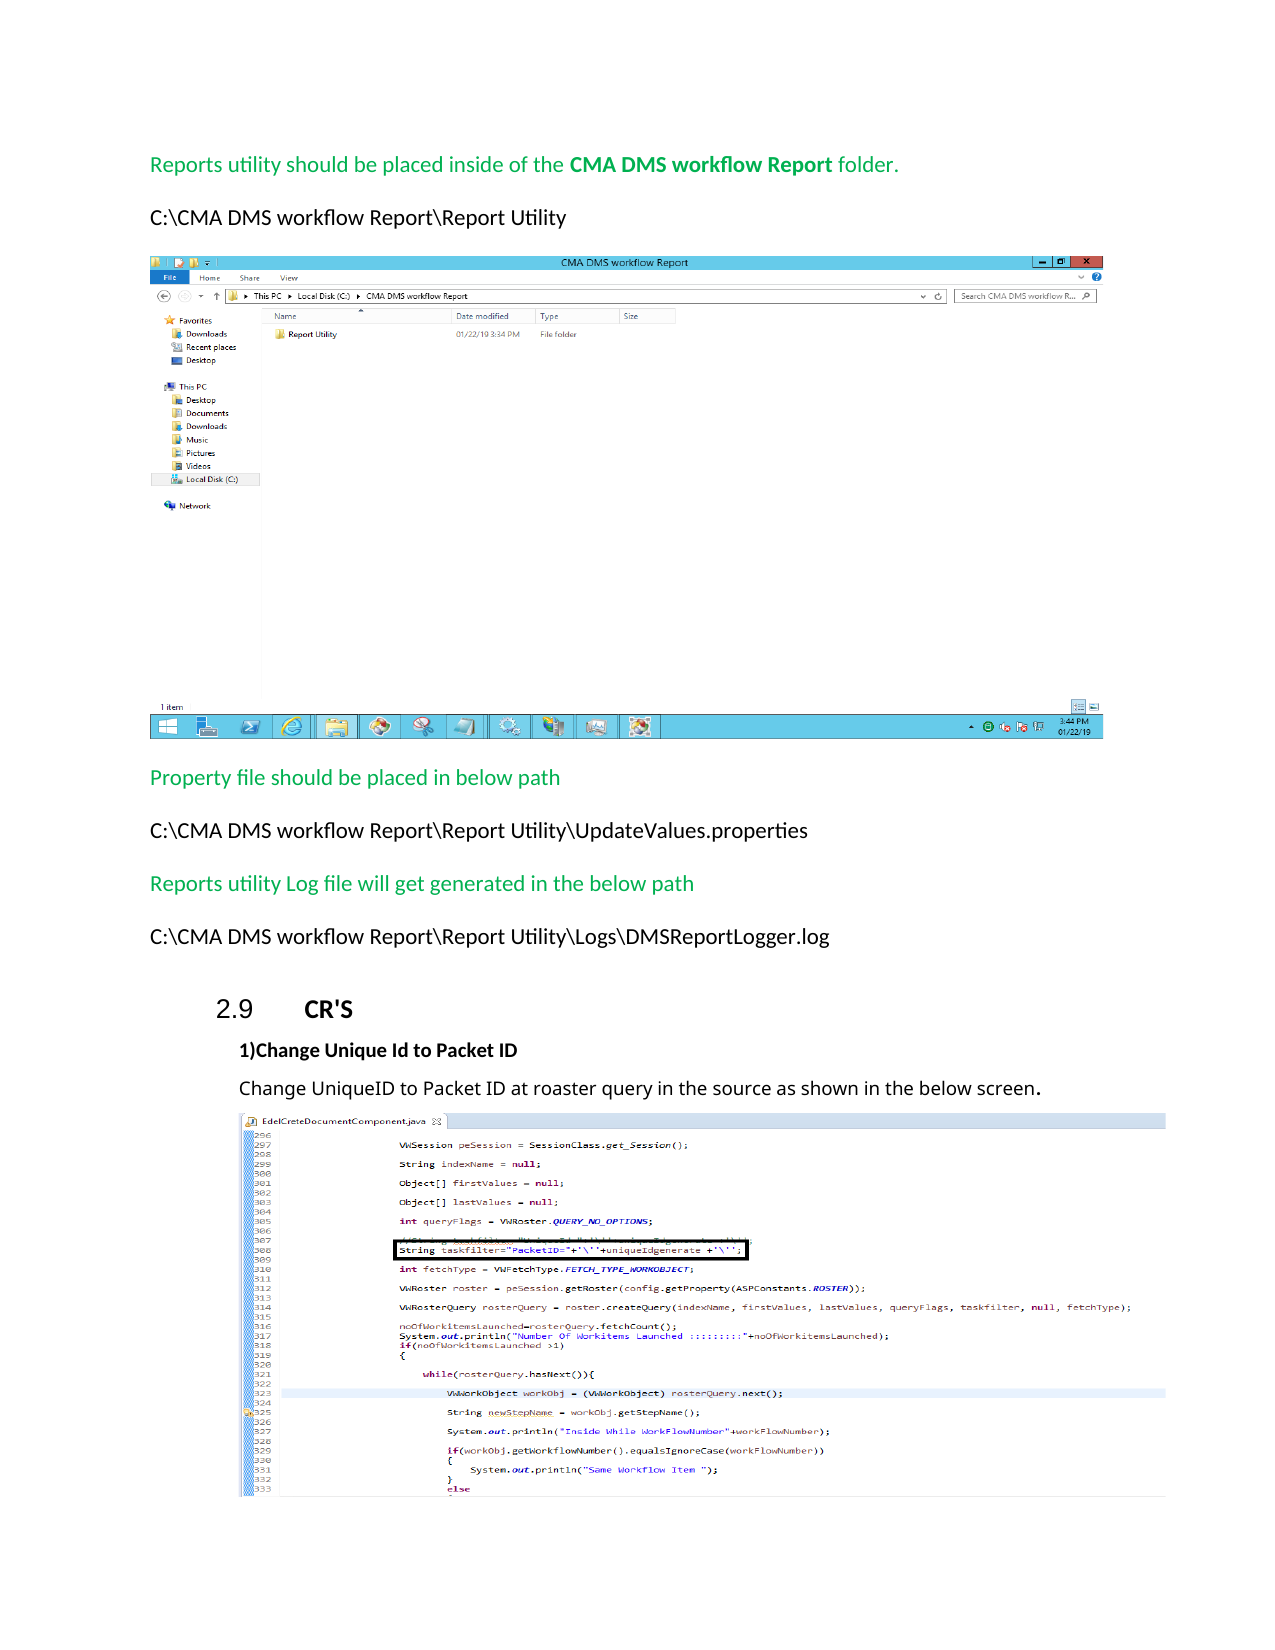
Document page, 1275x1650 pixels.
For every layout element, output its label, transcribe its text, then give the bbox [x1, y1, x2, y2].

text 1)Change Unique Id to Packet ID [239, 1038, 1125, 1063]
picture [238, 1113, 1166, 1497]
text Reports utility should be placed inside of the CMA DMS workflow Report folder. [150, 150, 1125, 178]
text Reports utility Log file will get generated in the below path [150, 869, 1125, 897]
text C:\CMA DMS workflow Report\Report Utility [150, 203, 1125, 231]
subtitle CR'S [216, 992, 1125, 1025]
text Change UniqueID to Packet ID at roaster query in the source as shown in the below screen. [239, 1076, 1125, 1101]
text C:\CMA DMS workflow Report\Report Utility\Logs\DMSReportLogger.log [150, 922, 1125, 951]
picture [150, 256, 1104, 739]
text Property file should be placed in below path [150, 763, 1125, 791]
text C:\CMA DMS workflow Report\Report Utility\UpdateValues.properties [150, 816, 1125, 844]
